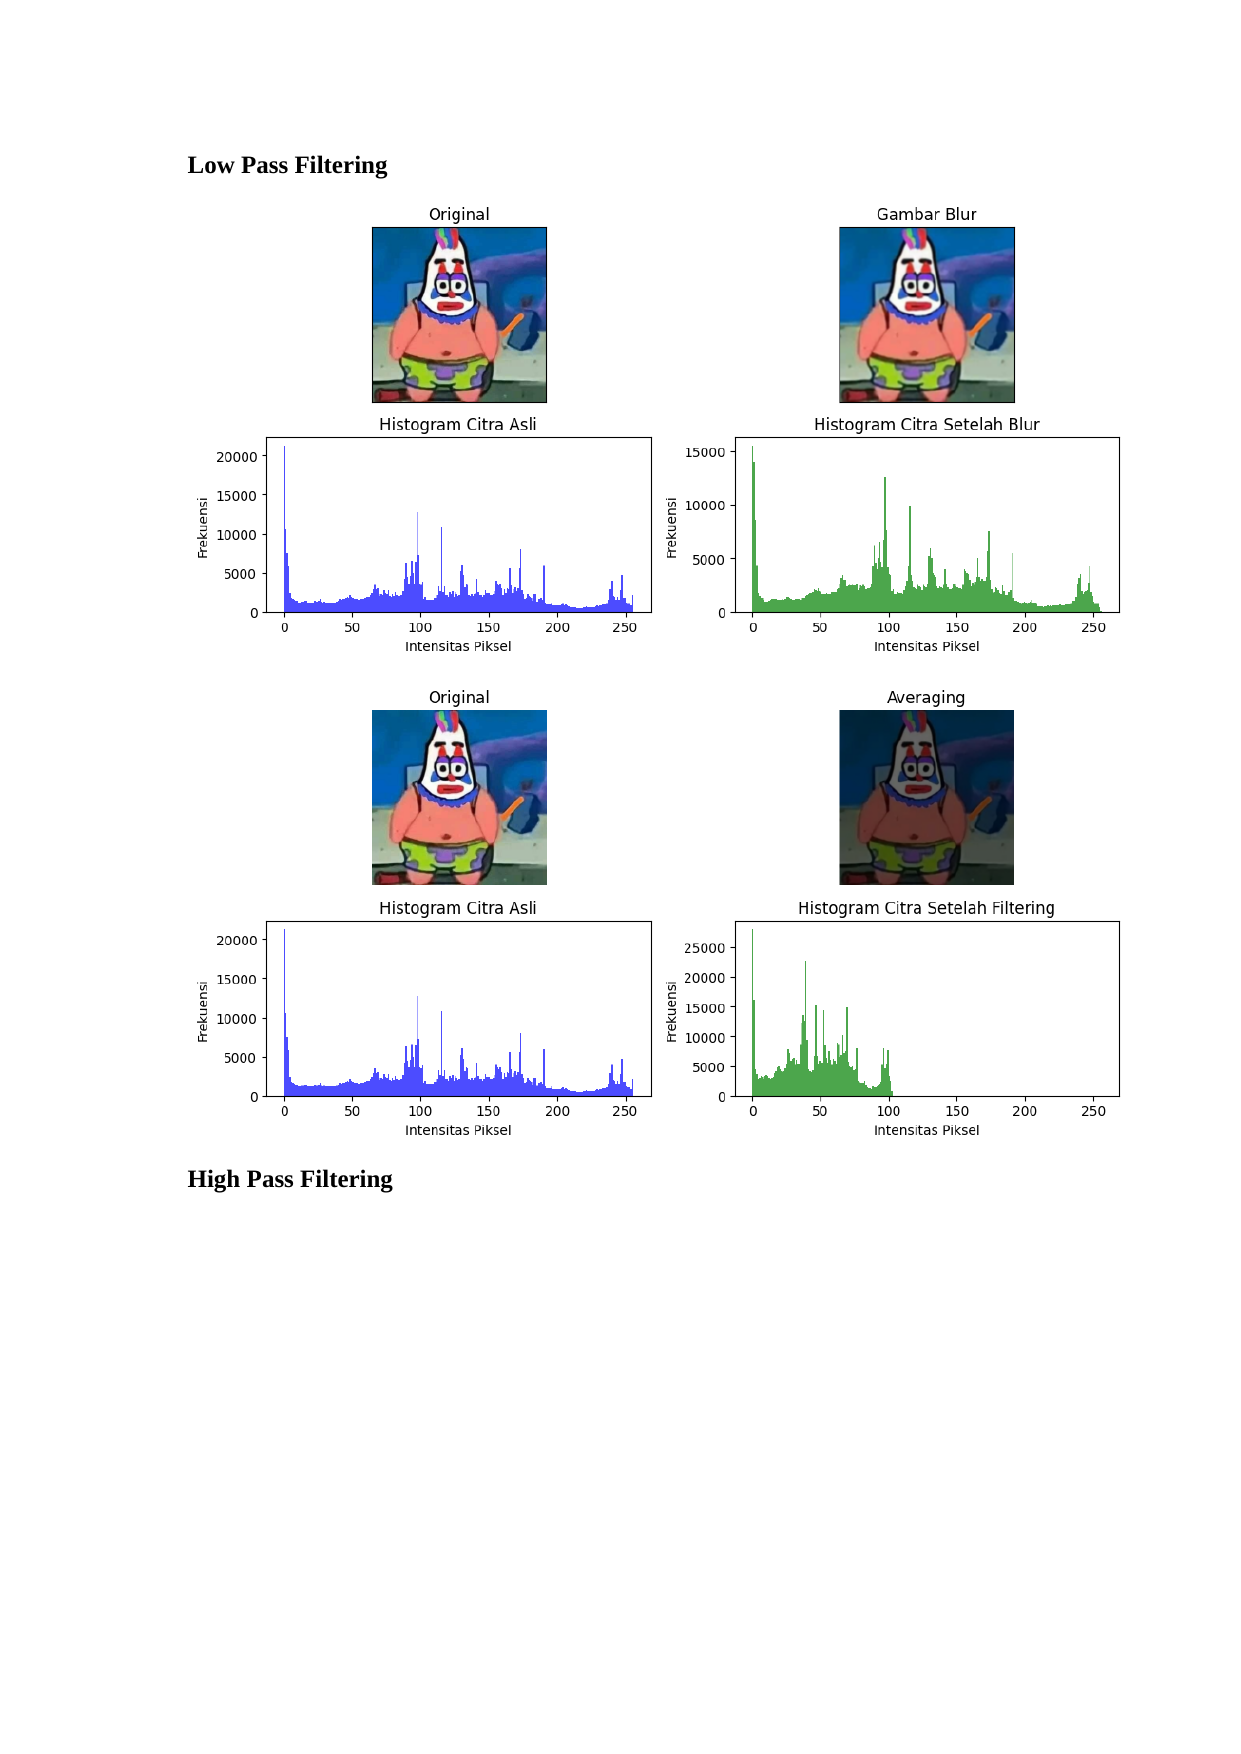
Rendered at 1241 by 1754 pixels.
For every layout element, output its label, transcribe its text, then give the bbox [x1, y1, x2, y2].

picture [187, 681, 1128, 1146]
text Low Pass Filtering [187, 150, 1090, 179]
text High Pass Filtering [187, 1164, 1090, 1193]
picture [187, 197, 1128, 662]
